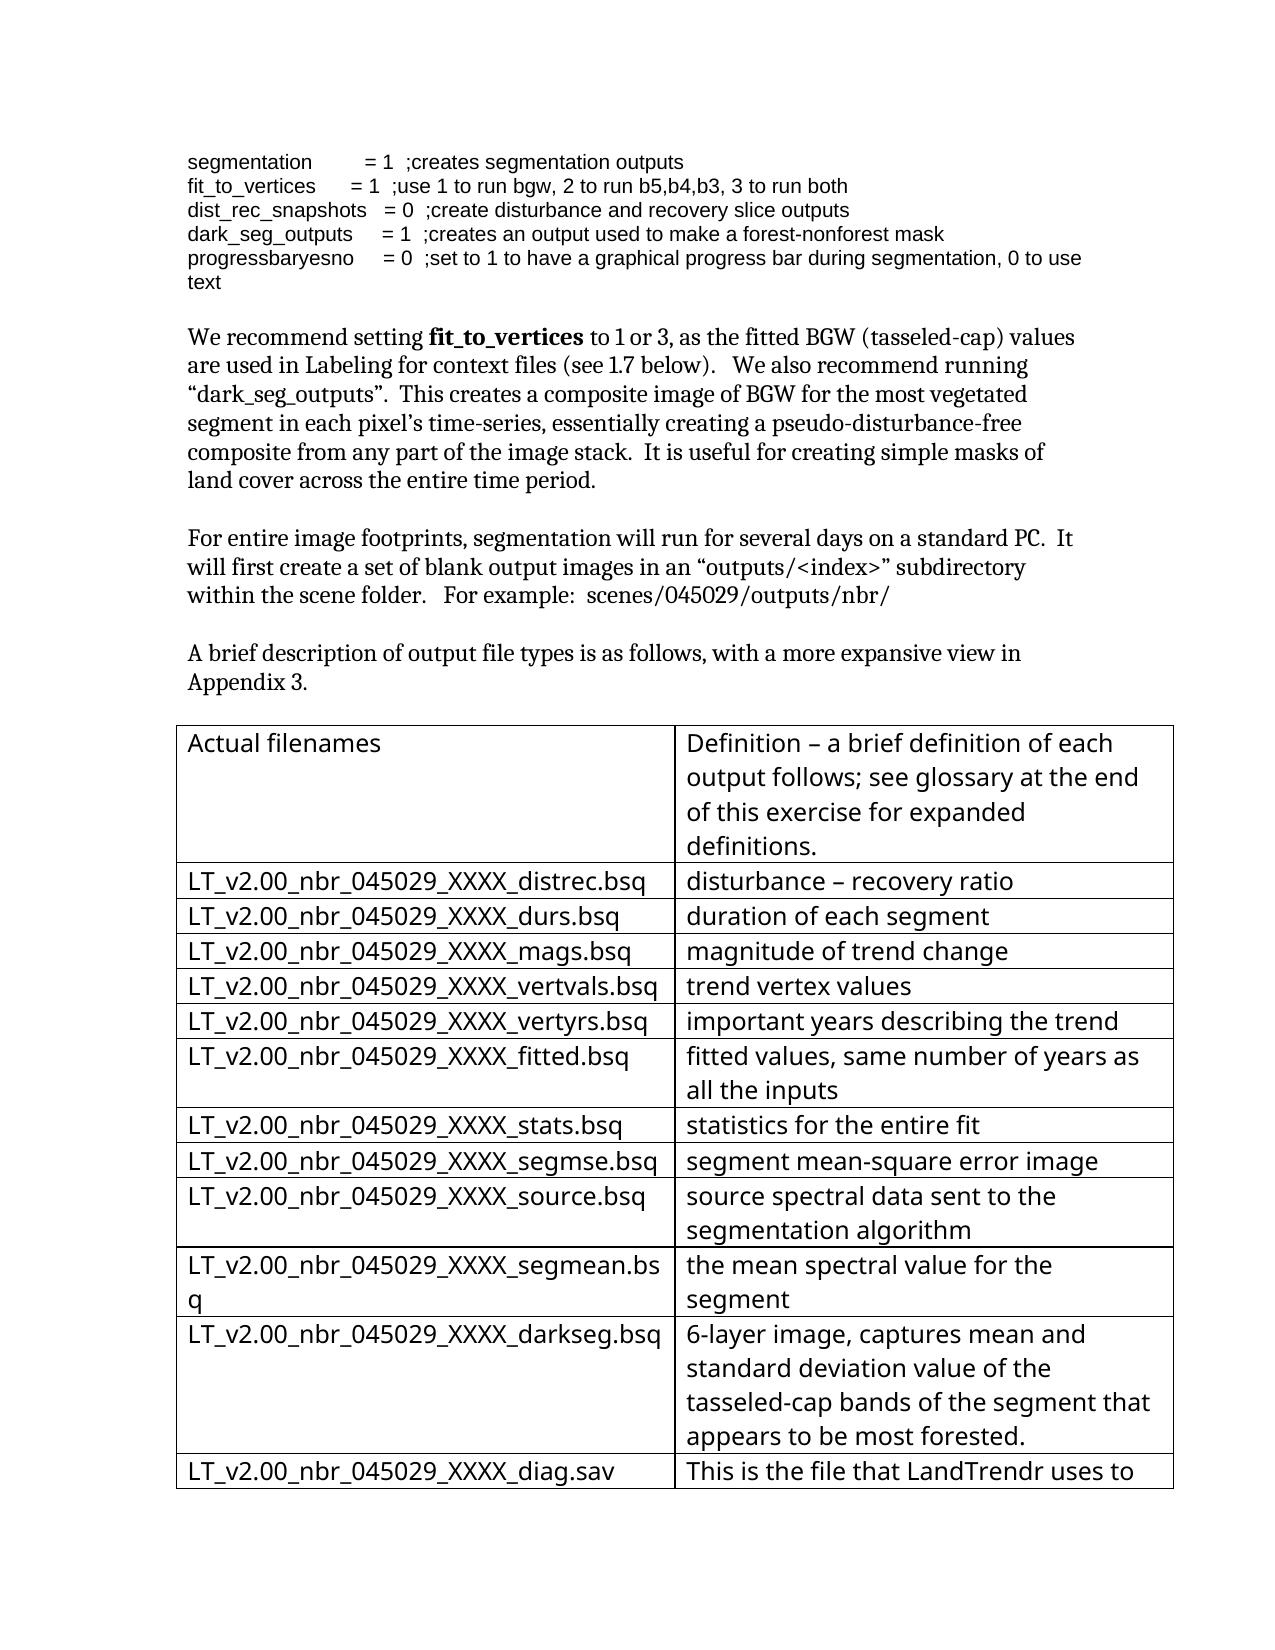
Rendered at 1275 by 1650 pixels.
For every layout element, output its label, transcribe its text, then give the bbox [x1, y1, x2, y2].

table_header Actual filenames [177, 726, 674, 862]
table_cell disturbance – recovery ratio [676, 863, 1173, 897]
table_cell LT_v2.00_nbr_045029_XXXX_darkseg.bsq [177, 1317, 674, 1453]
table_cell LT_v2.00_nbr_045029_XXXX_vertyrs.bsq [177, 1004, 674, 1038]
text dark_seg_outputs = 1 ;creates an output used to make a forest-nonforest mask [187, 222, 1087, 246]
table_cell LT_v2.00_nbr_045029_XXXX_durs.bsq [177, 899, 674, 932]
text dist_rec_snapshots = 0 ;create disturbance and recovery slice outputs [187, 198, 1087, 222]
table_cell the mean spectral value for the segment [676, 1248, 1173, 1316]
table_cell statistics for the entire fit [676, 1108, 1173, 1142]
table_cell LT_v2.00_nbr_045029_XXXX_distrec.bsq [177, 863, 674, 897]
table_cell LT_v2.00_nbr_045029_XXXX_stats.bsq [177, 1108, 674, 1142]
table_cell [177, 1454, 674, 1488]
table_header Definition – a brief definition of each output follows; see glossary at the end of this exercise for expanded definitions. [676, 726, 1173, 862]
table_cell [676, 1454, 1173, 1488]
text A brief description of output file types is as follows, with a more expansive view in Appendix 3. [187, 639, 1087, 696]
table_cell LT_v2.00_nbr_045029_XXXX_segmean.bsq [177, 1248, 674, 1316]
table_cell 6-layer image, captures mean and standard deviation value of the tasseled-cap bands of the segment that appears to be most forested. [676, 1317, 1173, 1453]
table_cell LT_v2.00_nbr_045029_XXXX_fitted.bsq [177, 1039, 674, 1107]
table_cell trend vertex values [676, 969, 1173, 1003]
text For entire image footprints, segmentation will run for several days on a standard PC. It will first create a set of blank output images in an “outputs/<index>” subdirectory within the scene folder. For example: scenes/045029/outputs/nbr/ [187, 524, 1087, 610]
table_cell fitted values, same number of years as all the inputs [676, 1039, 1173, 1107]
table_cell source spectral data sent to the segmentation algorithm [676, 1178, 1173, 1246]
table_cell LT_v2.00_nbr_045029_XXXX_mags.bsq [177, 934, 674, 968]
text progressbaryesno = 0 ;set to 1 to have a graphical progress bar during segmentation, 0 to use text [187, 246, 1087, 294]
table_cell important years describing the trend [676, 1004, 1173, 1038]
table_cell duration of each segment [676, 899, 1173, 932]
table_cell LT_v2.00_nbr_045029_XXXX_vertvals.bsq [177, 969, 674, 1003]
table_cell LT_v2.00_nbr_045029_XXXX_segmse.bsq [177, 1143, 674, 1177]
table_cell magnitude of trend change [676, 934, 1173, 968]
text fit_to_vertices = 1 ;use 1 to run bgw, 2 to run b5,b4,b3, 3 to run both [187, 174, 1087, 198]
text segmentation = 1 ;creates segmentation outputs [187, 150, 1087, 174]
text We recommend setting fit_to_vertices to 1 or 3, as the fitted BGW (tasseled-cap) values are used in Labeling for context files (see 1.7 below). We also recommend running “dark_seg_outputs”. This creates a composite image of BGW for the most vegetated segment in each pixel’s time-series, essentially creating a pseudo-disturbance-free composite from any part of the image stack. It is useful for creating simple masks of land cover across the entire time period. [187, 322, 1087, 495]
table_cell LT_v2.00_nbr_045029_XXXX_source.bsq [177, 1178, 674, 1246]
table_cell segment mean-square error image [676, 1143, 1173, 1177]
